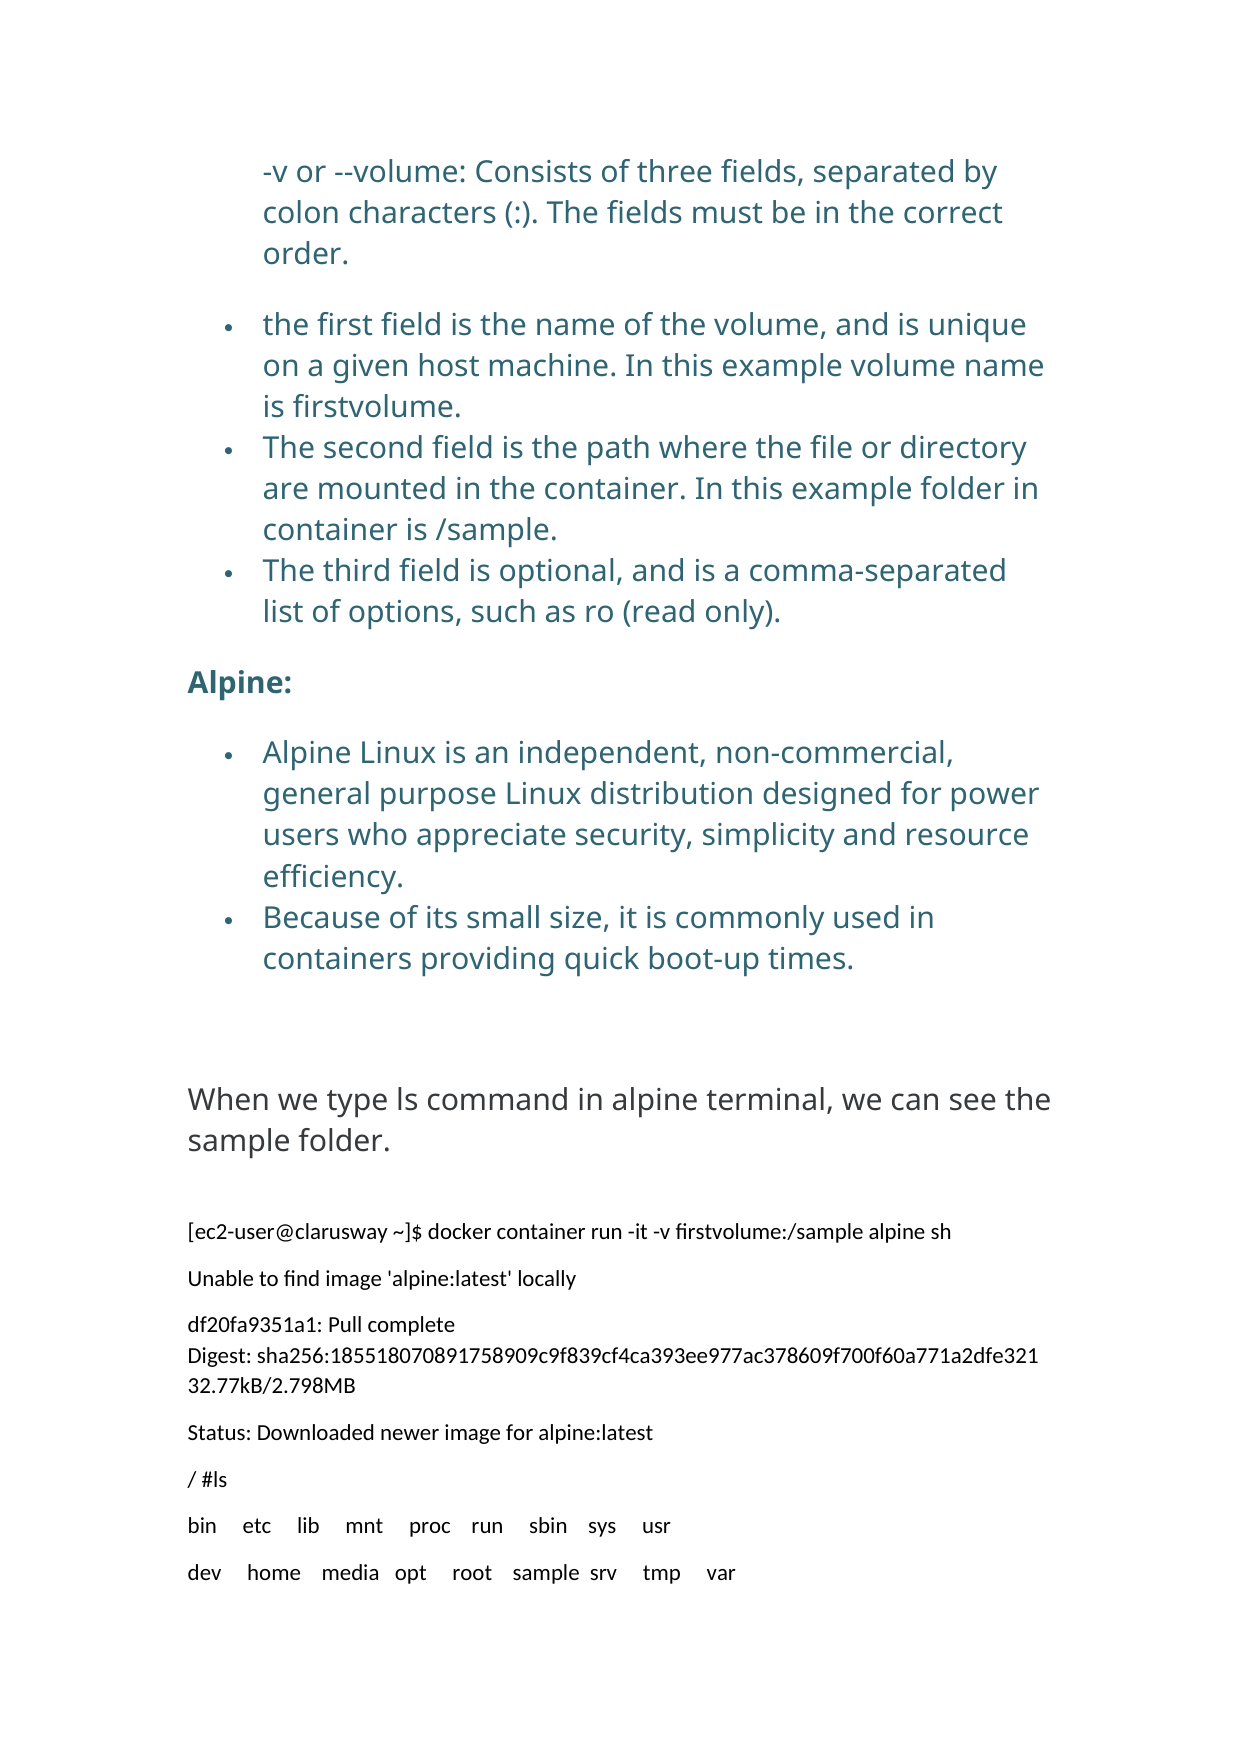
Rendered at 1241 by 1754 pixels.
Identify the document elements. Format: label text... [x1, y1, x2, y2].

text Unable to find image 'alpine:latest' locally [187, 1264, 1053, 1292]
text Status: Downloaded newer image for alpine:latest [187, 1418, 1053, 1446]
list the first field is the name of the volume, and is unique on a given host machine. In this example volume name is firstvolume. [225, 303, 1053, 426]
list Because of its small size, it is commonly used in containers providing quick boot-up times. [225, 896, 1053, 978]
text dev home media opt root sample srv tmp var [187, 1558, 1053, 1586]
text Alpine: [187, 661, 1053, 702]
text When we type ls command in alpine terminal, we can see the sample folder. [187, 1078, 1053, 1160]
text / #ls [187, 1465, 1053, 1493]
text bin etc lib mnt proc run sbin sys usr [187, 1512, 1053, 1539]
list The third field is optional, and is a comma-separated list of options, such as ro (read only). [225, 549, 1053, 632]
text -v or --volume: Consists of three fields, separated by colon characters (:). The fields must be in the correct order. [262, 150, 1053, 273]
text df20fa9351a1: Pull complete Digest: sha256:185518070891758909c9f839cf4ca393ee977ac378609f700f60a771a2dfe321 32.77kB/2.798MB [187, 1311, 1053, 1399]
text [ec2-user@clarusway ~]$ docker container run -it -v firstvolume:/sample alpine sh [187, 1189, 1053, 1245]
list The second field is the path where the file or directory are mounted in the container. In this example folder in container is /sample. [225, 426, 1053, 549]
list Alpine Linux is an independent, non-commercial, general purpose Linux distribution designed for power users who appreciate security, simplicity and resource efficiency. [225, 731, 1053, 896]
